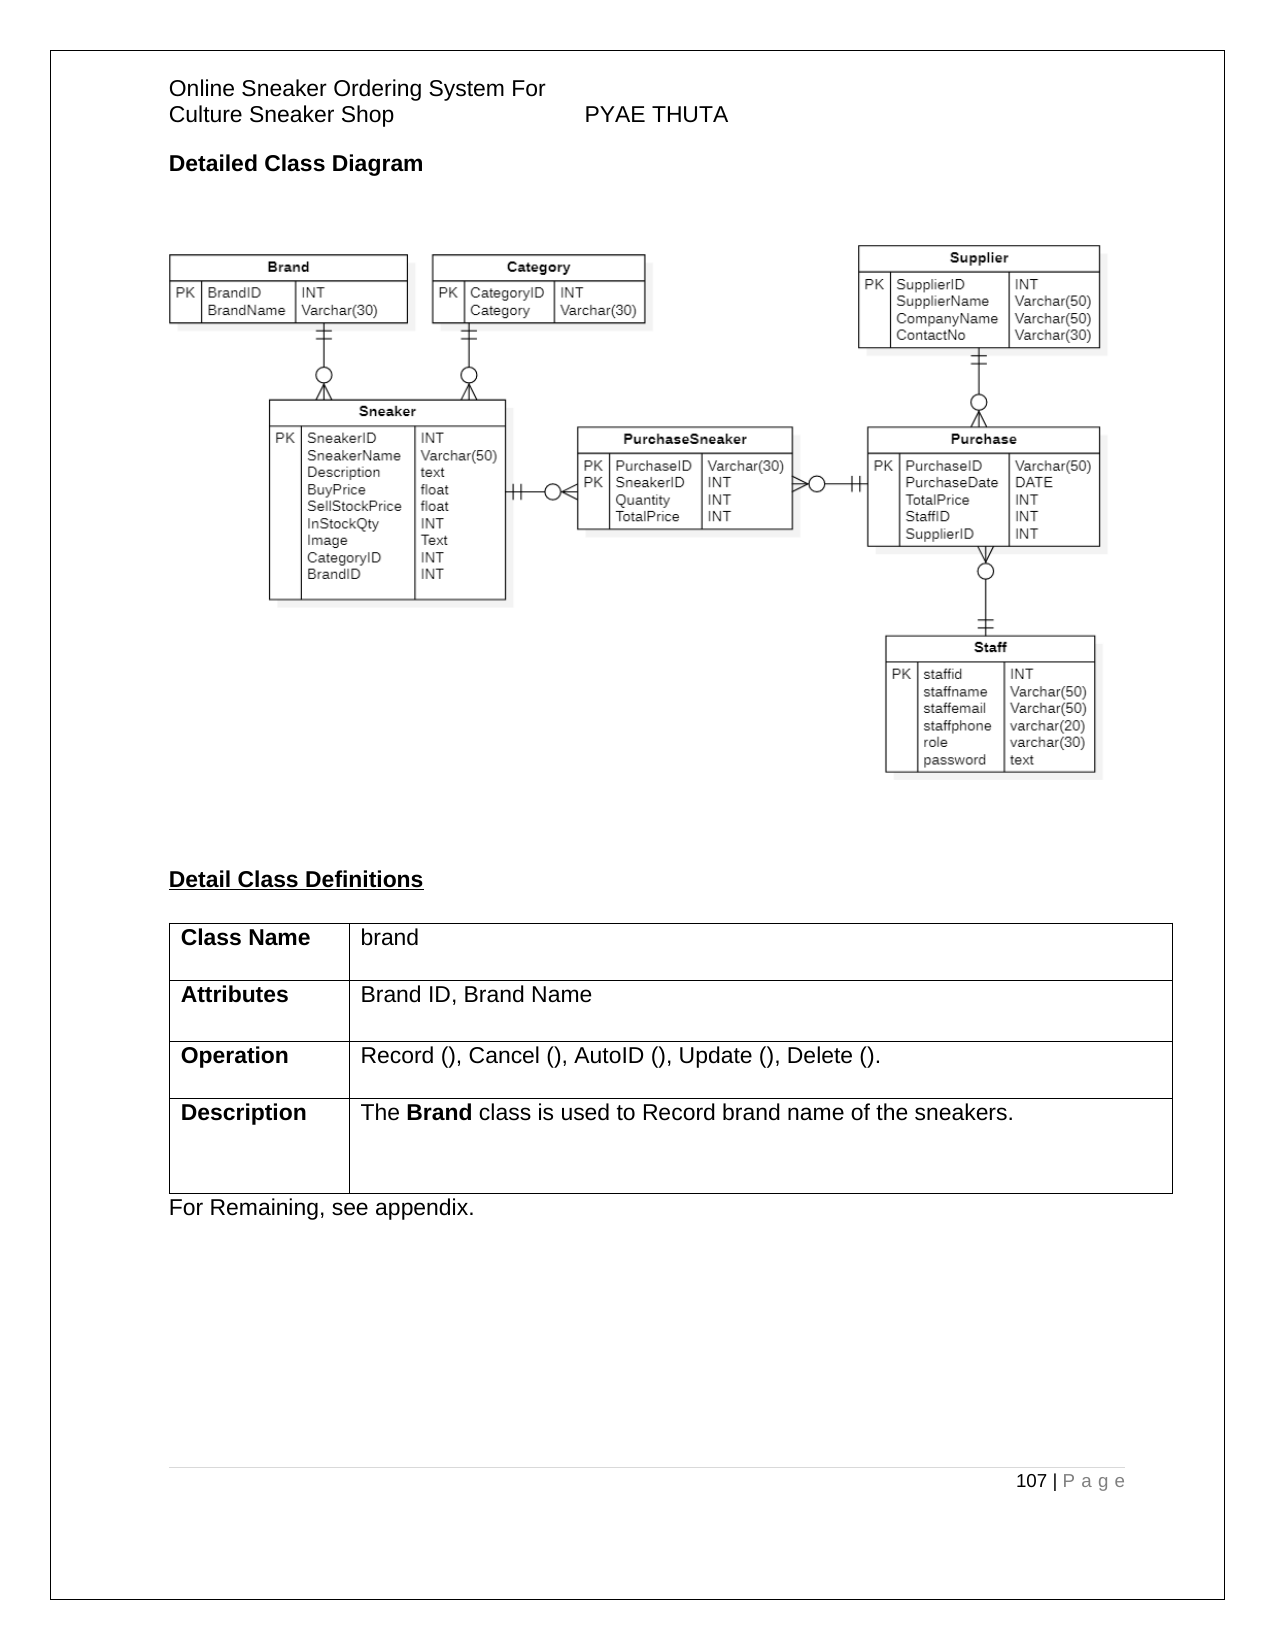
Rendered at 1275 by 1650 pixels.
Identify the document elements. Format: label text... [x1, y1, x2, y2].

table_cell Description [170, 1099, 349, 1193]
text Detail Class Definitions [169, 866, 1125, 893]
table_header Class Name [170, 924, 349, 980]
table_header brand [350, 924, 1172, 980]
picture [168, 245, 1125, 781]
subtitle Detailed Class Diagram [169, 150, 1125, 176]
table_cell Brand ID, Brand Name [350, 981, 1172, 1041]
table_cell Record (), Cancel (), AutoID (), Update (), Delete (). [350, 1042, 1172, 1098]
table_cell Attributes [170, 981, 349, 1041]
text For Remaining, see appendix. [169, 1194, 1125, 1220]
table_cell The Brand class is used to Record brand name of the sneakers. [350, 1099, 1172, 1193]
table_cell Operation [170, 1042, 349, 1098]
